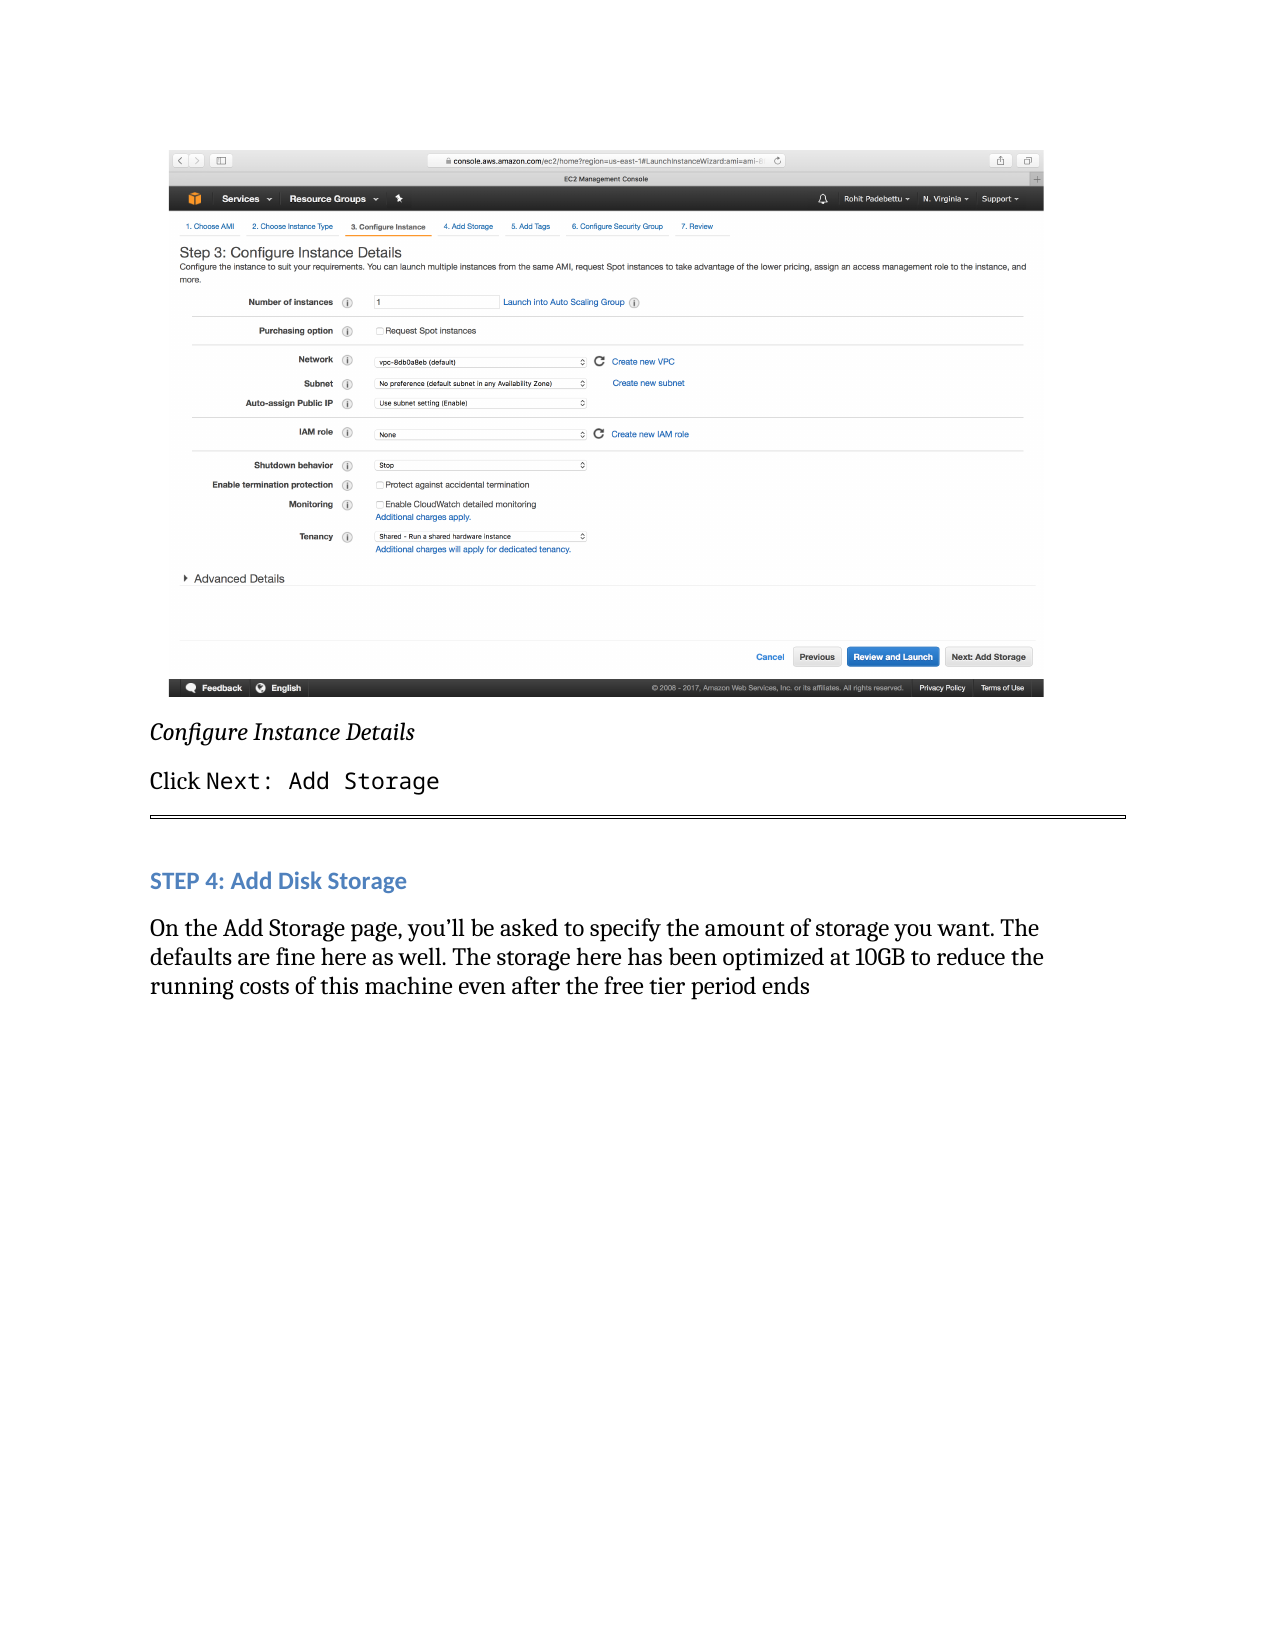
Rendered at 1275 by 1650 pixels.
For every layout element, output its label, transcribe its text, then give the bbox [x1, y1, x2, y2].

text On the Add Storage page, you’ll be asked to specify the amount of storage you want. The defaults are fine here as well. The storage here has been optimized at 10GB to reduce the running costs of this machine even after the free tier period ends [150, 914, 1125, 1000]
text Click Next: Add Storage [150, 765, 1125, 796]
text Configure Instance Details [150, 718, 1125, 746]
picture [168, 150, 1044, 697]
subtitle STEP 4: Add Disk Storage [150, 865, 1125, 895]
